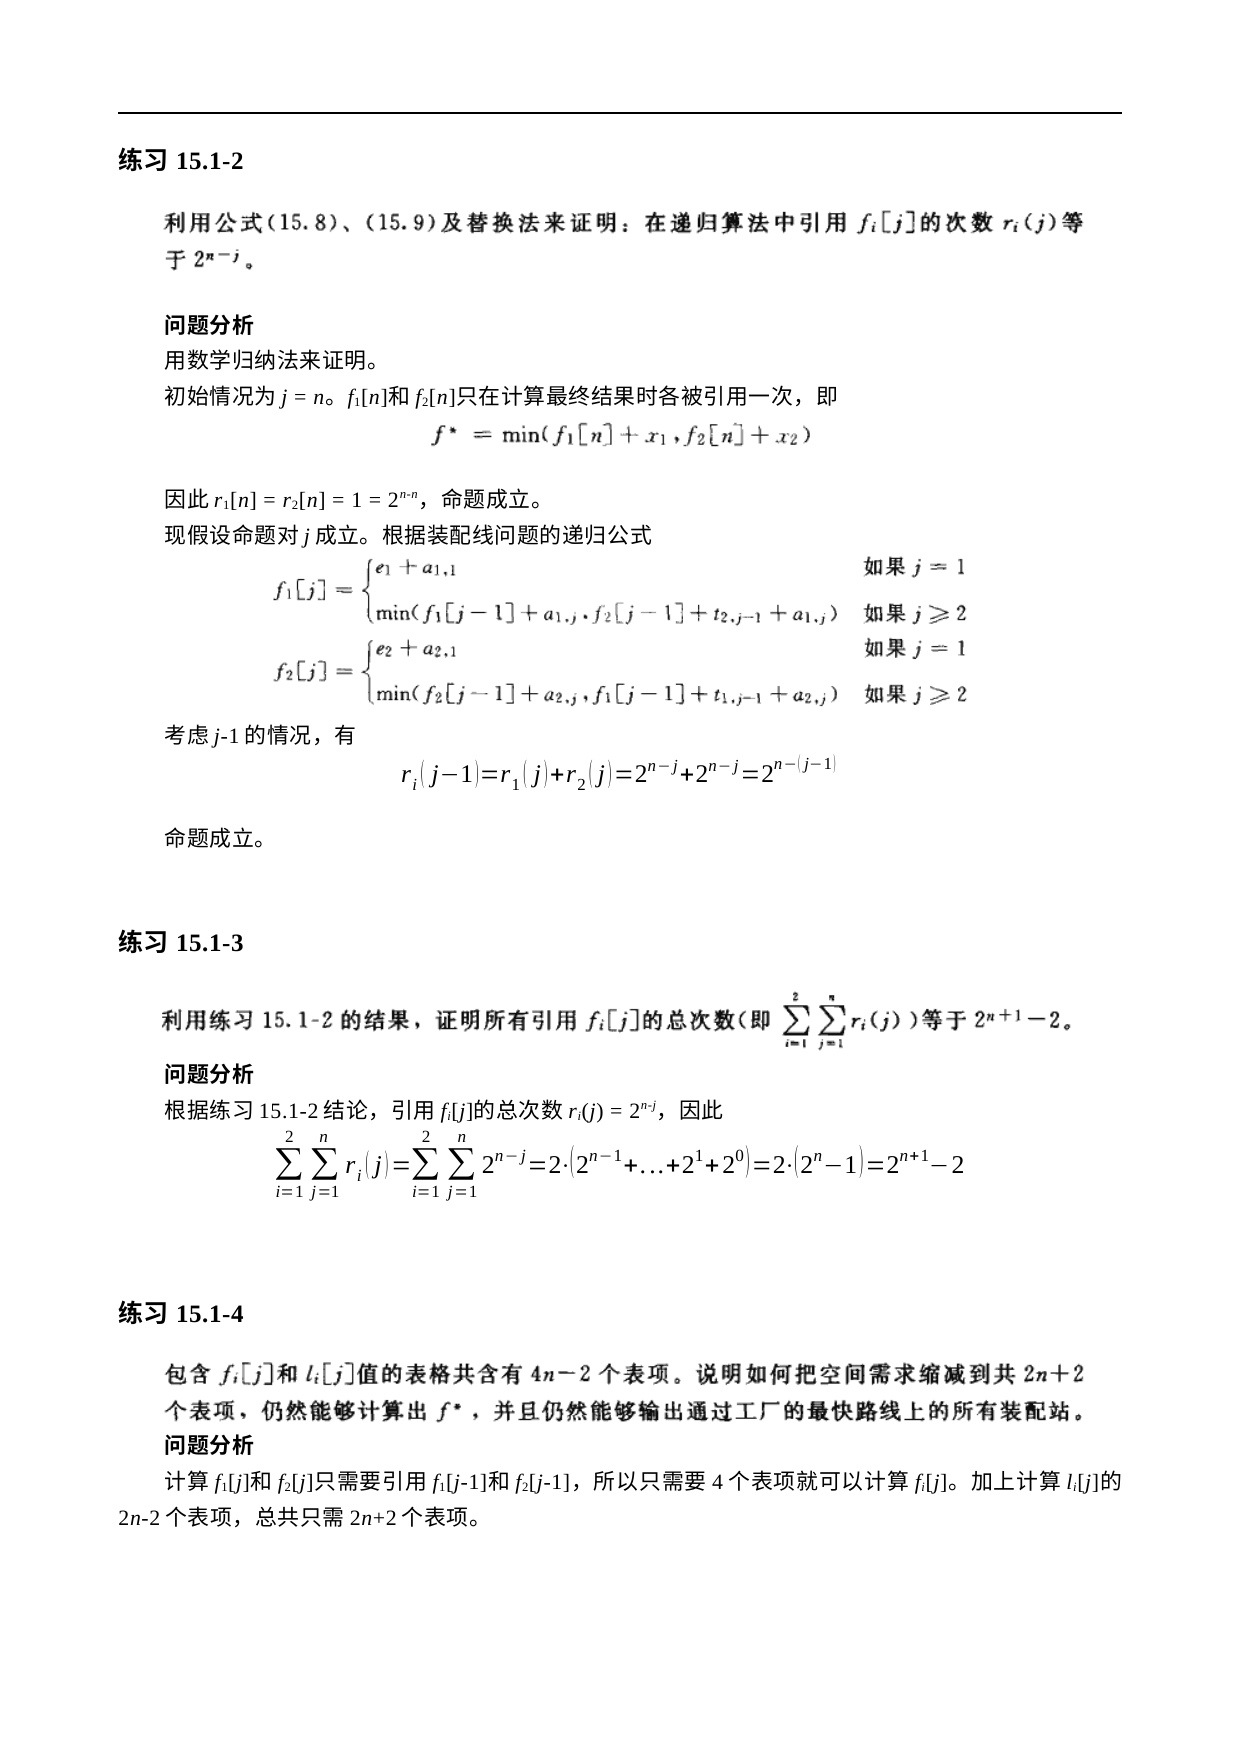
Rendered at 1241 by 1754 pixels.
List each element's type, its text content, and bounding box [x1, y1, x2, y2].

picture [161, 207, 1086, 276]
text 因此r1[n] = r2[n] = 1 = 2n-n，命题成立。 [118, 482, 1122, 514]
text 计算f1[j]和f2[j]只需要引用f1[j-1]和f2[j-1]，所以只需要4个表项就可以计算fi[j]。加上计算li[j]的2n-2个表项，总共只需2n+2个表项。 [118, 1463, 1122, 1532]
text 考虑j-1的情况，有 [118, 718, 1122, 750]
text 问题分析 [118, 1057, 1122, 1089]
text 命题成立。 [118, 821, 1122, 853]
subtitle 练习 15.1-3 [118, 908, 1122, 973]
picture [425, 414, 815, 454]
text 用数学归纳法来证明。 [118, 343, 1122, 375]
picture [161, 989, 1079, 1052]
subtitle 练习 15.1-2 [118, 126, 1122, 191]
text 问题分析 [118, 307, 1122, 340]
text 初始情况为j = n。f1[n]和f2[n]只在计算最终结果时各被引用一次，即 [118, 378, 1122, 411]
picture [161, 1360, 1087, 1424]
text 现假设命题对j成立。根据装配线问题的递归公式 [118, 517, 1122, 550]
subtitle 练习 15.1-4 [118, 1279, 1122, 1344]
picture [269, 552, 971, 712]
text 根据练习15.1-2结论，引用fi[j]的总次数ri(j) = 2n-j，因此 [118, 1092, 1122, 1125]
text 问题分析 [118, 1428, 1122, 1460]
